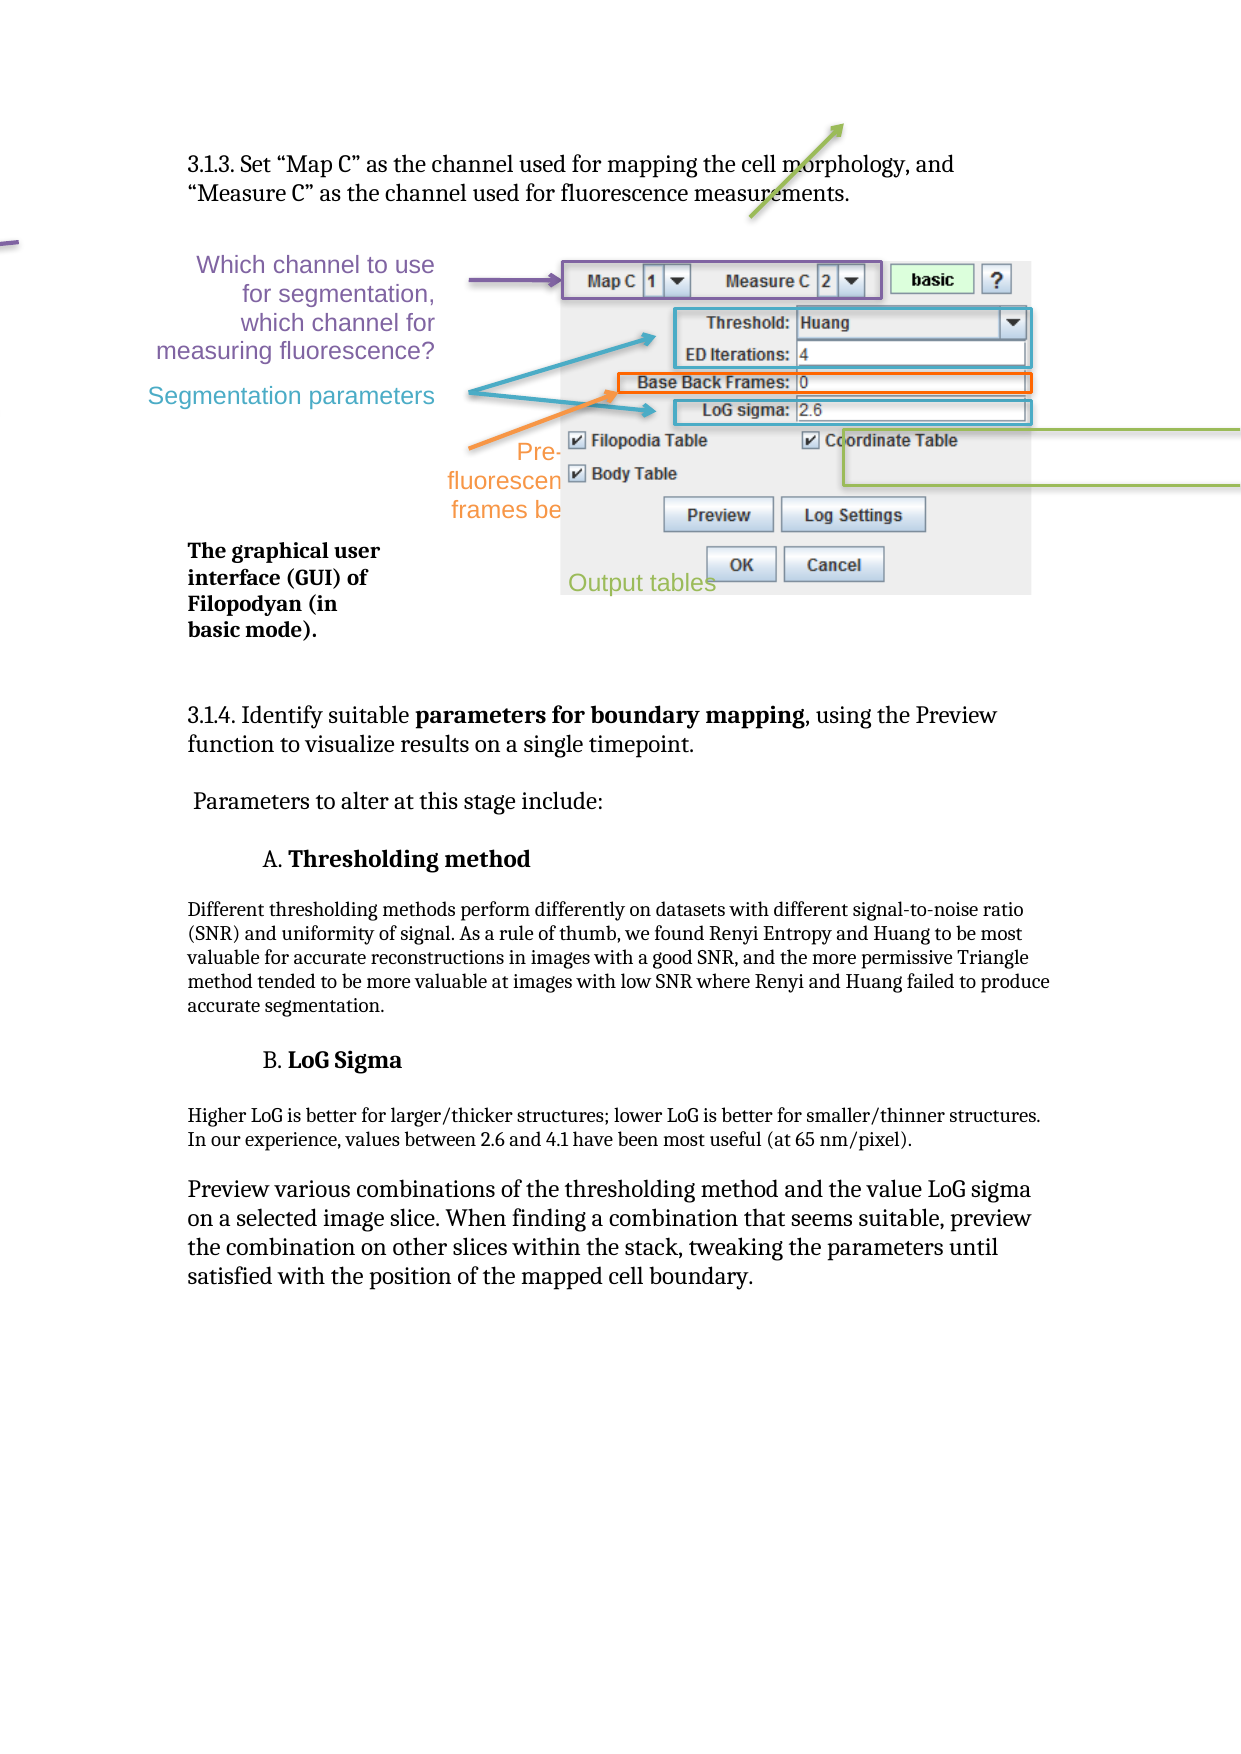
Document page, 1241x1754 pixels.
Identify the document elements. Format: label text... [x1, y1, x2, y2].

text Different thresholding methods perform differently on datasets with different signal-to-noise ratio (SNR) and uniformity of signal. As a rule of thumb, we found Renyi Entropy and Huang to be most valuable for accurate reconstructions in images with a good SNR, and the more permissive Triangle method tended to be more valuable at images with low SNR where Renyi and Huang failed to produce accurate segmentation. [187, 897, 1053, 1017]
picture [564, 263, 880, 297]
text 3.1.3. Set “Map C” as the channel used for mapping the cell morphology, and “Measure C” as the channel used for fluorescence measurements. [187, 150, 810, 207]
text Preview various combinations of the thresholding method and the value LoG sigma on a selected image slice. When finding a combination that seems suitable, preview the combination on other slices within the stack, tweaking the parameters until satisfied with the position of the mapped cell boundary. [187, 1175, 1053, 1290]
text 3.1.3. Set “Map C” as the channel used for mapping the cell morphology, and “Measure C” as the channel used for fluorescence measurements. [773, 150, 1053, 207]
picture [560, 404, 573, 411]
text B. LoG Sigma [187, 1046, 1053, 1075]
text Parameters to alter at this stage include: [187, 787, 1053, 816]
picture [677, 310, 1030, 366]
picture [560, 394, 1032, 595]
picture [620, 375, 1030, 391]
picture [599, 400, 610, 404]
picture [677, 402, 1030, 423]
text 3.1.4. Identify suitable parameters for boundary mapping, using the Preview function to visualize results on a single timepoint. [187, 701, 1053, 758]
picture [612, 579, 619, 590]
text Higher LoG is better for larger/thicker structures; lower LoG is better for smaller/thinner structures. In our experience, values between 2.6 and 4.1 have been most useful (at 65 nm/pixel). [187, 1103, 1053, 1151]
picture [845, 431, 1032, 484]
picture [560, 261, 1032, 402]
text A. Thresholding method [187, 845, 1053, 873]
